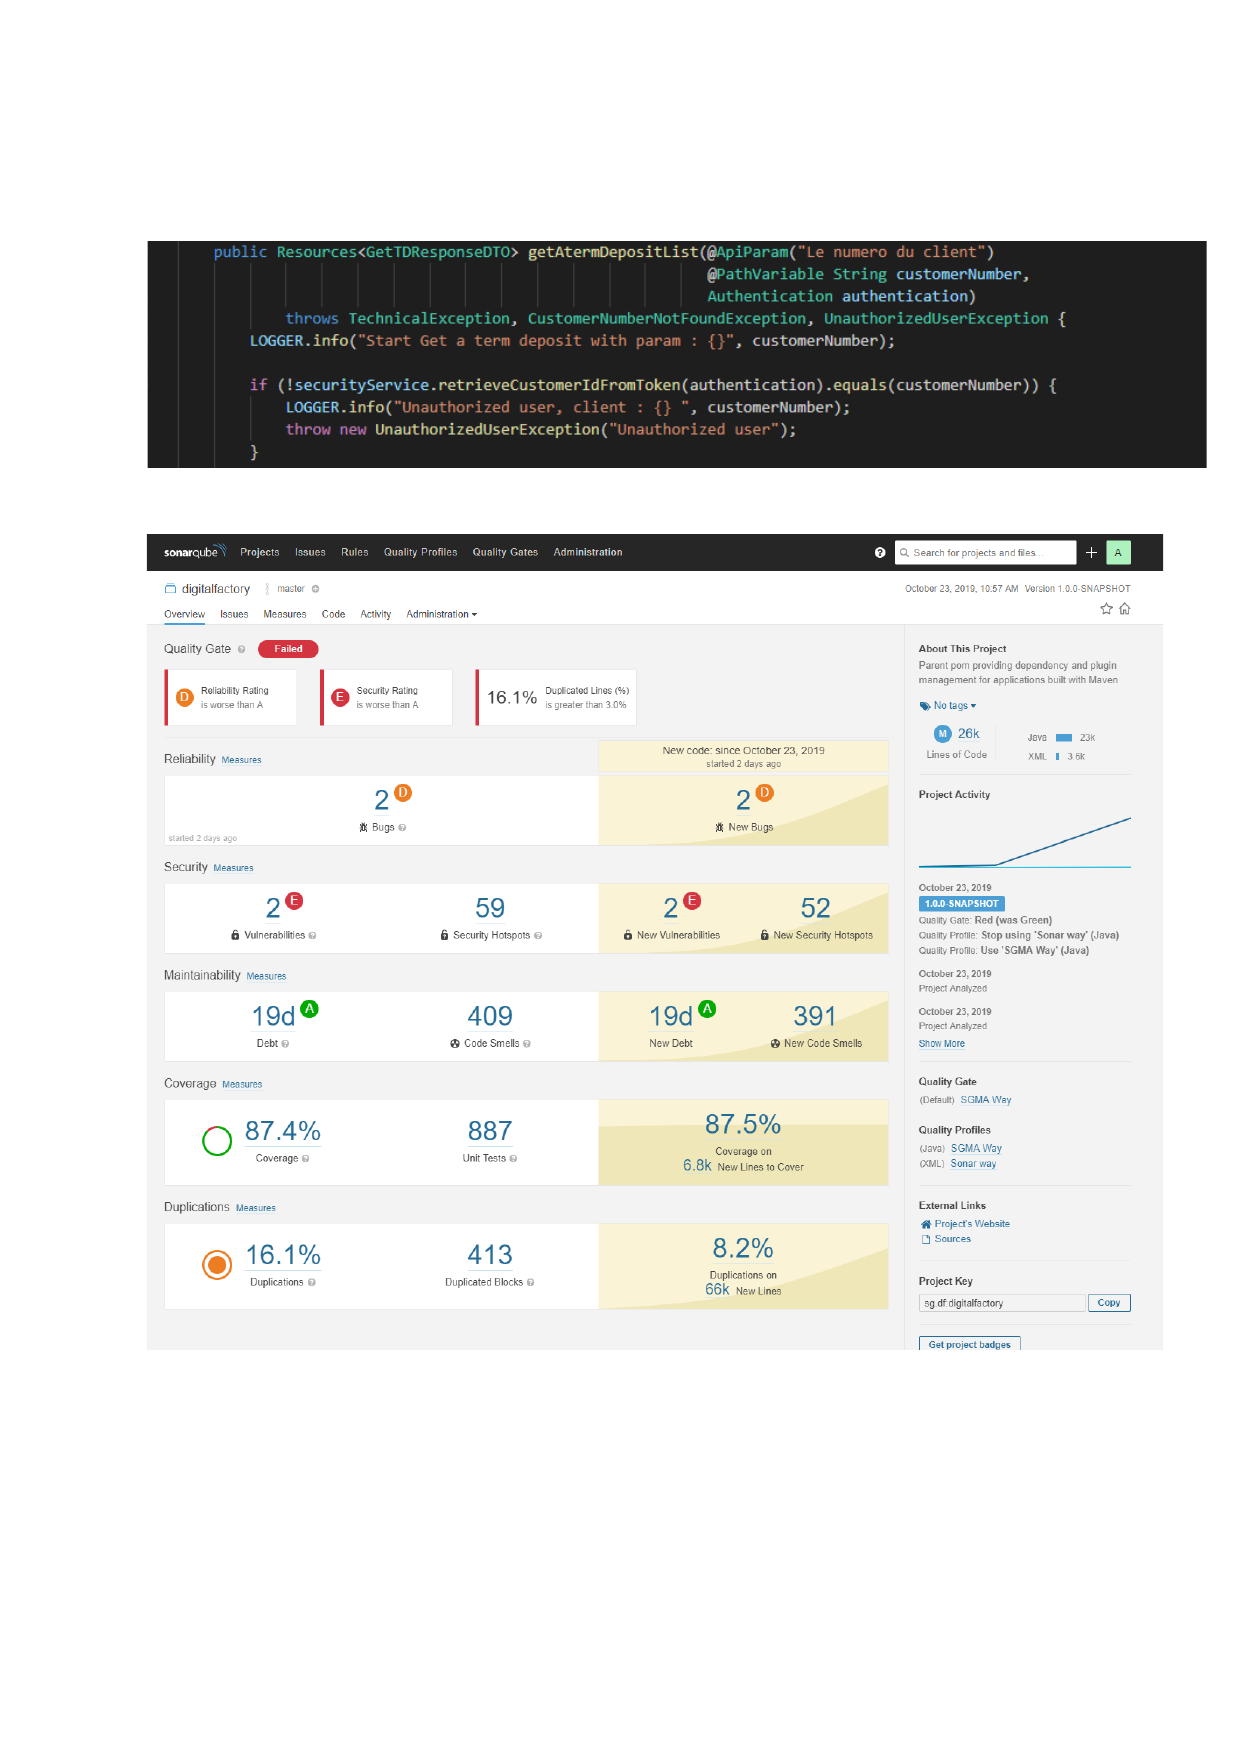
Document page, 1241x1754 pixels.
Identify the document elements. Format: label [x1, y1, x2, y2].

picture [146, 534, 1164, 1350]
picture [147, 241, 1207, 468]
